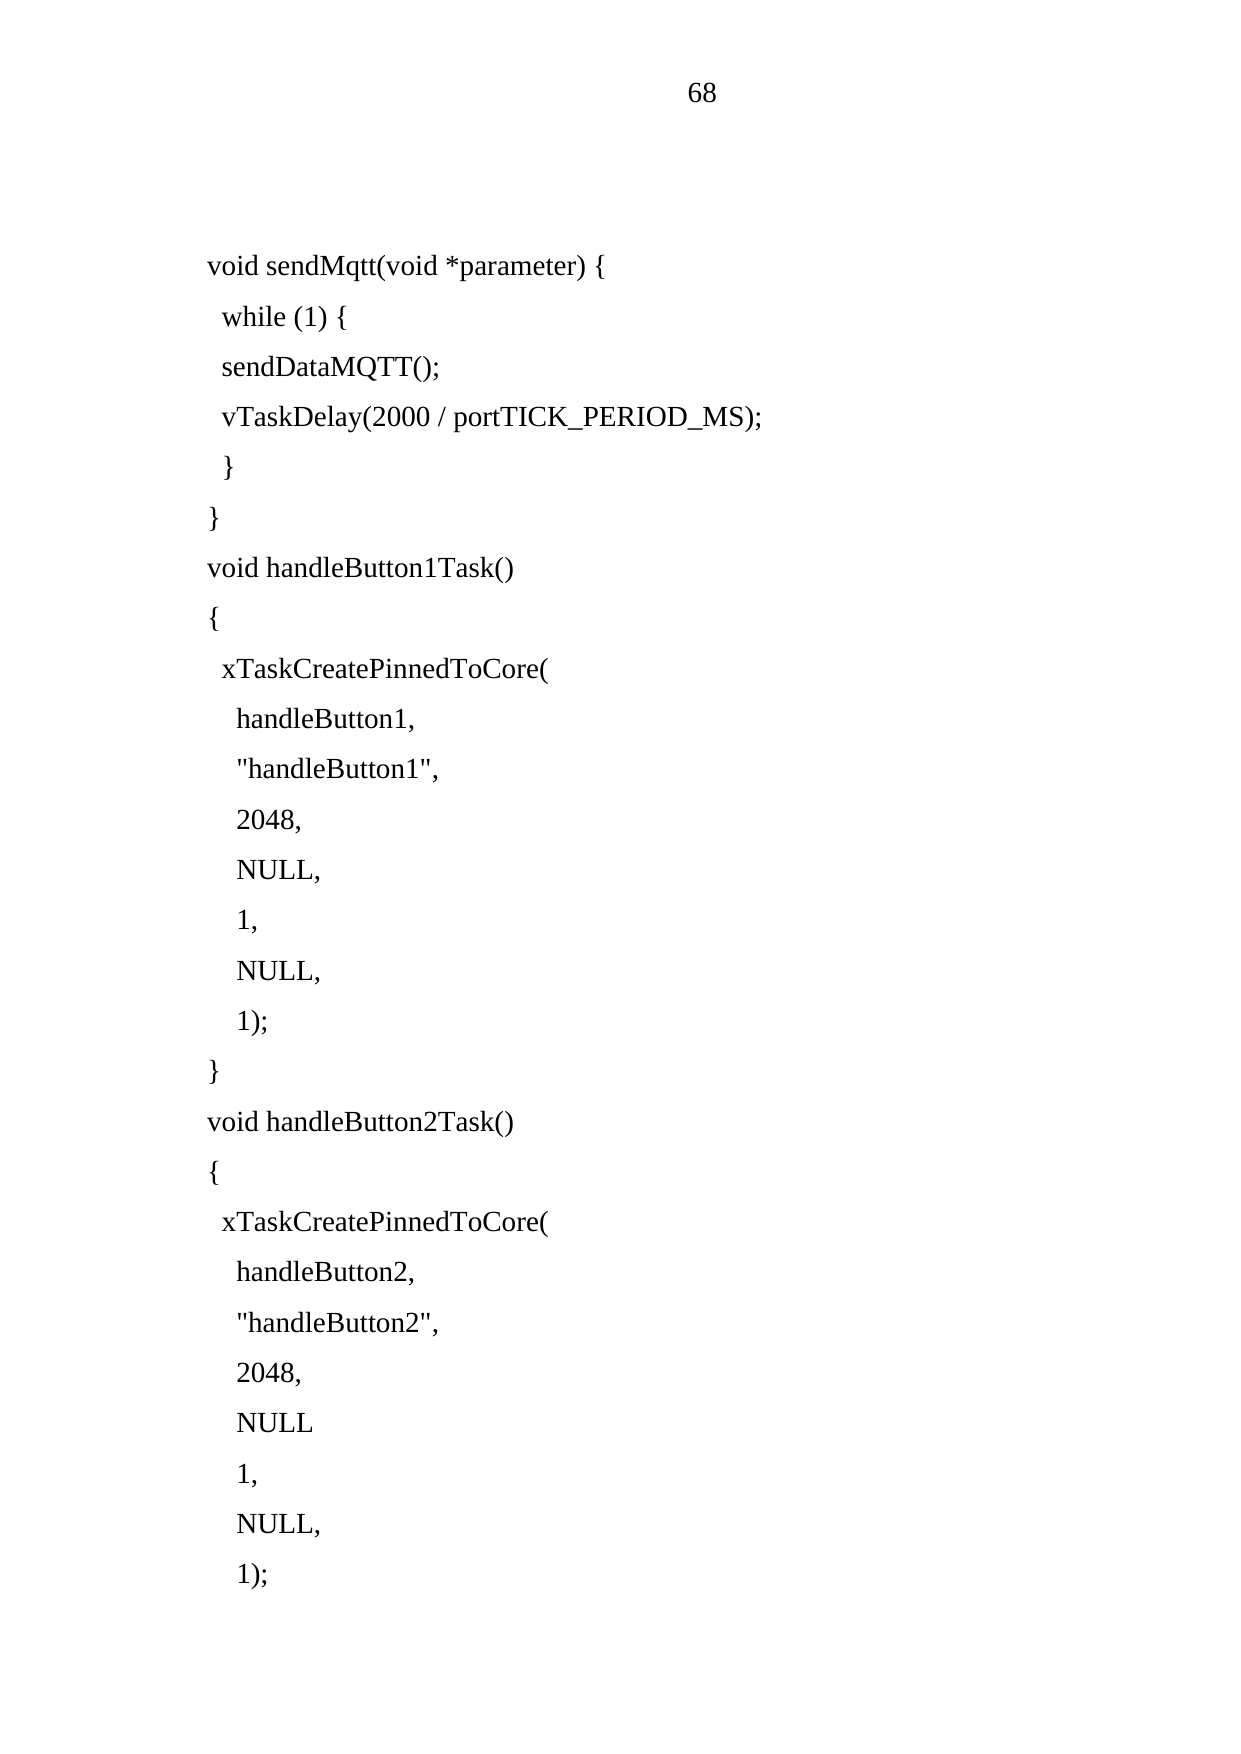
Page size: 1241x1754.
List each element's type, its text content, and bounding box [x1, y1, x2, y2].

text 2048, [207, 802, 1122, 835]
text NULL [207, 1406, 1122, 1439]
text while (1) { [207, 299, 1122, 332]
text 1); [207, 1003, 1122, 1037]
text void handleButton1Task() [207, 550, 1122, 584]
text NULL, [207, 953, 1122, 986]
text 1); [207, 1556, 1122, 1590]
text void handleButton2Task() [207, 1104, 1122, 1137]
text NULL, [207, 1506, 1122, 1540]
text { [207, 1154, 1122, 1187]
text { [207, 601, 1122, 634]
text handleButton2, [207, 1254, 1122, 1288]
text NULL, [207, 852, 1122, 886]
text "handleButton1", [207, 751, 1122, 785]
text void sendMqtt(void *parameter) { [207, 248, 1122, 282]
text } [207, 1053, 1122, 1087]
text xTaskCreatePinnedToCore( [207, 651, 1122, 684]
text handleButton1, [207, 701, 1122, 735]
text 2048, [207, 1355, 1122, 1389]
text "handleButton2", [207, 1305, 1122, 1338]
text sendDataMQTT(); [207, 349, 1122, 382]
text } [207, 500, 1122, 533]
text xTaskCreatePinnedToCore( [207, 1204, 1122, 1238]
text 1, [207, 1456, 1122, 1489]
text 1, [207, 902, 1122, 936]
text } [207, 449, 1122, 483]
text vTaskDelay(2000 / portTICK_PERIOD_MS); [207, 399, 1122, 433]
